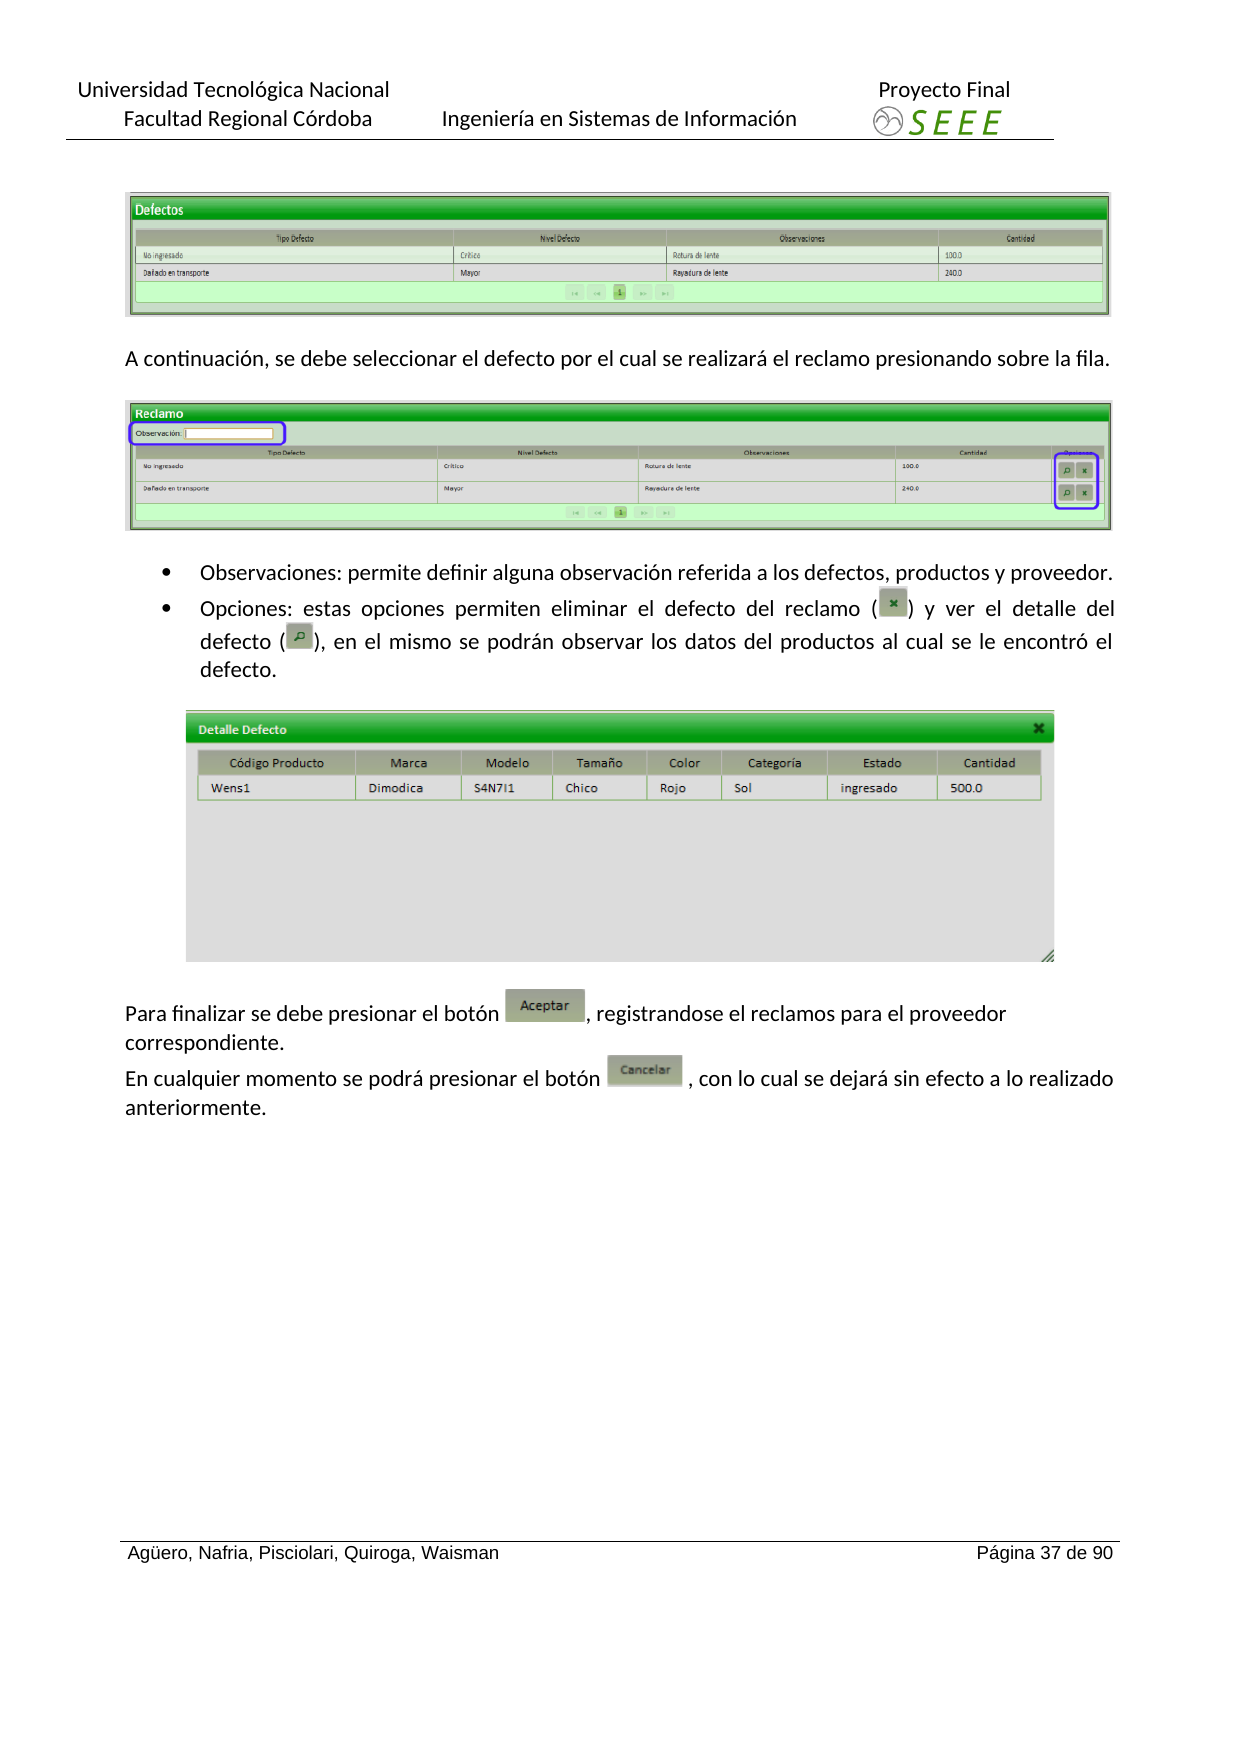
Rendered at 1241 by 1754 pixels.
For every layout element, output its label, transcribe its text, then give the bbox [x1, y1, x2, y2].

text En cualquier momento se podrá presionar el botón , con lo cual se dejará sin efecto a lo realizado anteriormente. [125, 1056, 1115, 1121]
text A continuación, se debe seleccionar el defecto por el cual se realizará el reclamo presionando sobre la fila. [125, 344, 1115, 372]
picture [125, 400, 1113, 531]
picture [878, 586, 908, 617]
picture [125, 192, 1112, 317]
picture [607, 1055, 683, 1087]
picture [285, 622, 314, 649]
picture [873, 103, 1004, 139]
picture [185, 710, 1055, 962]
list Observaciones: permite definir alguna observación referida a los defectos, productos y proveedor. [162, 558, 1115, 586]
text Para finalizar se debe presionar el botón , registrandose el reclamos para el proveedor correspondiente. [125, 989, 1115, 1056]
list Opciones: estas opciones permiten eliminar el defecto del reclamo () y ver el detalle del defecto (), en el mismo se podrán observar los datos del productos al cual se le encontró el defecto. [162, 586, 1115, 683]
picture [505, 989, 586, 1022]
